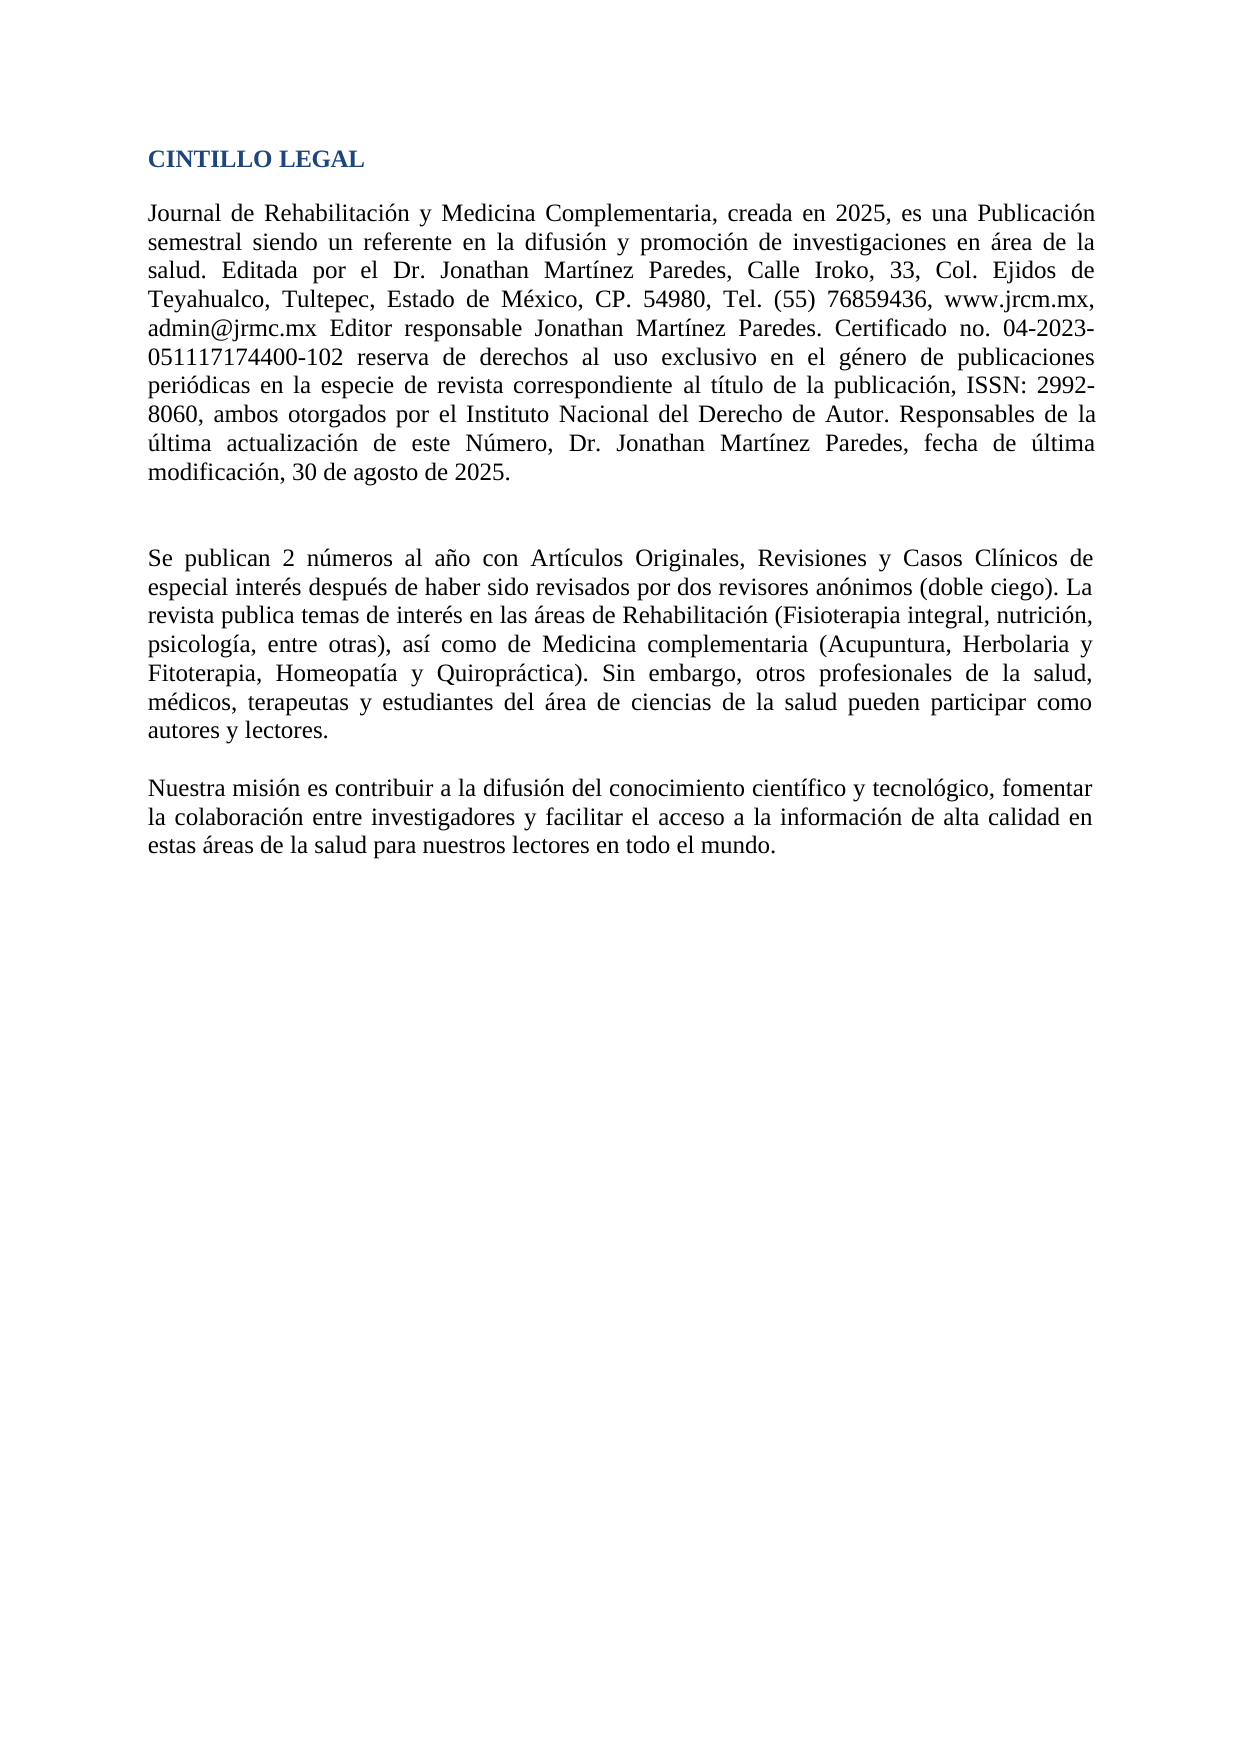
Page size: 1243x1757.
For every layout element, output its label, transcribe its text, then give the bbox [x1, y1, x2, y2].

text Journal de Rehabilitación y Medicina Complementaria, creada en 2025, es una Publicación semestral siendo un referente en la difusión y promoción de investigaciones en área de la salud. Editada por el Dr. Jonathan Martínez Paredes, Calle Iroko, 33, Col. Ejidos de Teyahualco, Tultepec, Estado de México, CP. 54980, Tel. (55) 76859436, www.jrcm.mx, admin@jrmc.mx Editor responsable Jonathan Martínez Paredes. Certificado no. 04-2023-051117174400-102 reserva de derechos al uso exclusivo en el género de publicaciones periódicas en la especie de revista correspondiente al título de la publicación, ISSN: 2992-8060, ambos otorgados por el Instituto Nacional del Derecho de Autor. Responsables de la última actualización de este Número, Dr. Jonathan Martínez Paredes, fecha de última modificación, 30 de agosto de 2025. [148, 198, 1096, 486]
text Nuestra misión es contribuir a la difusión del conocimiento científico y tecnológico, fomentar la colaboración entre investigadores y facilitar el acceso a la información de alta calidad en estas áreas de la salud para nuestros lectores en todo el mundo. [148, 773, 1094, 859]
text CINTILLO LEGAL [148, 144, 1169, 173]
text Se publican 2 números al año con Artículos Originales, Revisiones y Casos Clínicos de especial interés después de haber sido revisados por dos revisores anónimos (doble ciego). La revista publica temas de interés en las áreas de Rehabilitación (Fisioterapia integral, nutrición, psicología, entre otras), así como de Medicina complementaria (Acupuntura, Herbolaria y Fitoterapia, Homeopatía y Quiropráctica). Sin embargo, otros profesionales de la salud, médicos, terapeutas y estudiantes del área de ciencias de la salud pueden participar como autores y lectores. [148, 543, 1094, 744]
